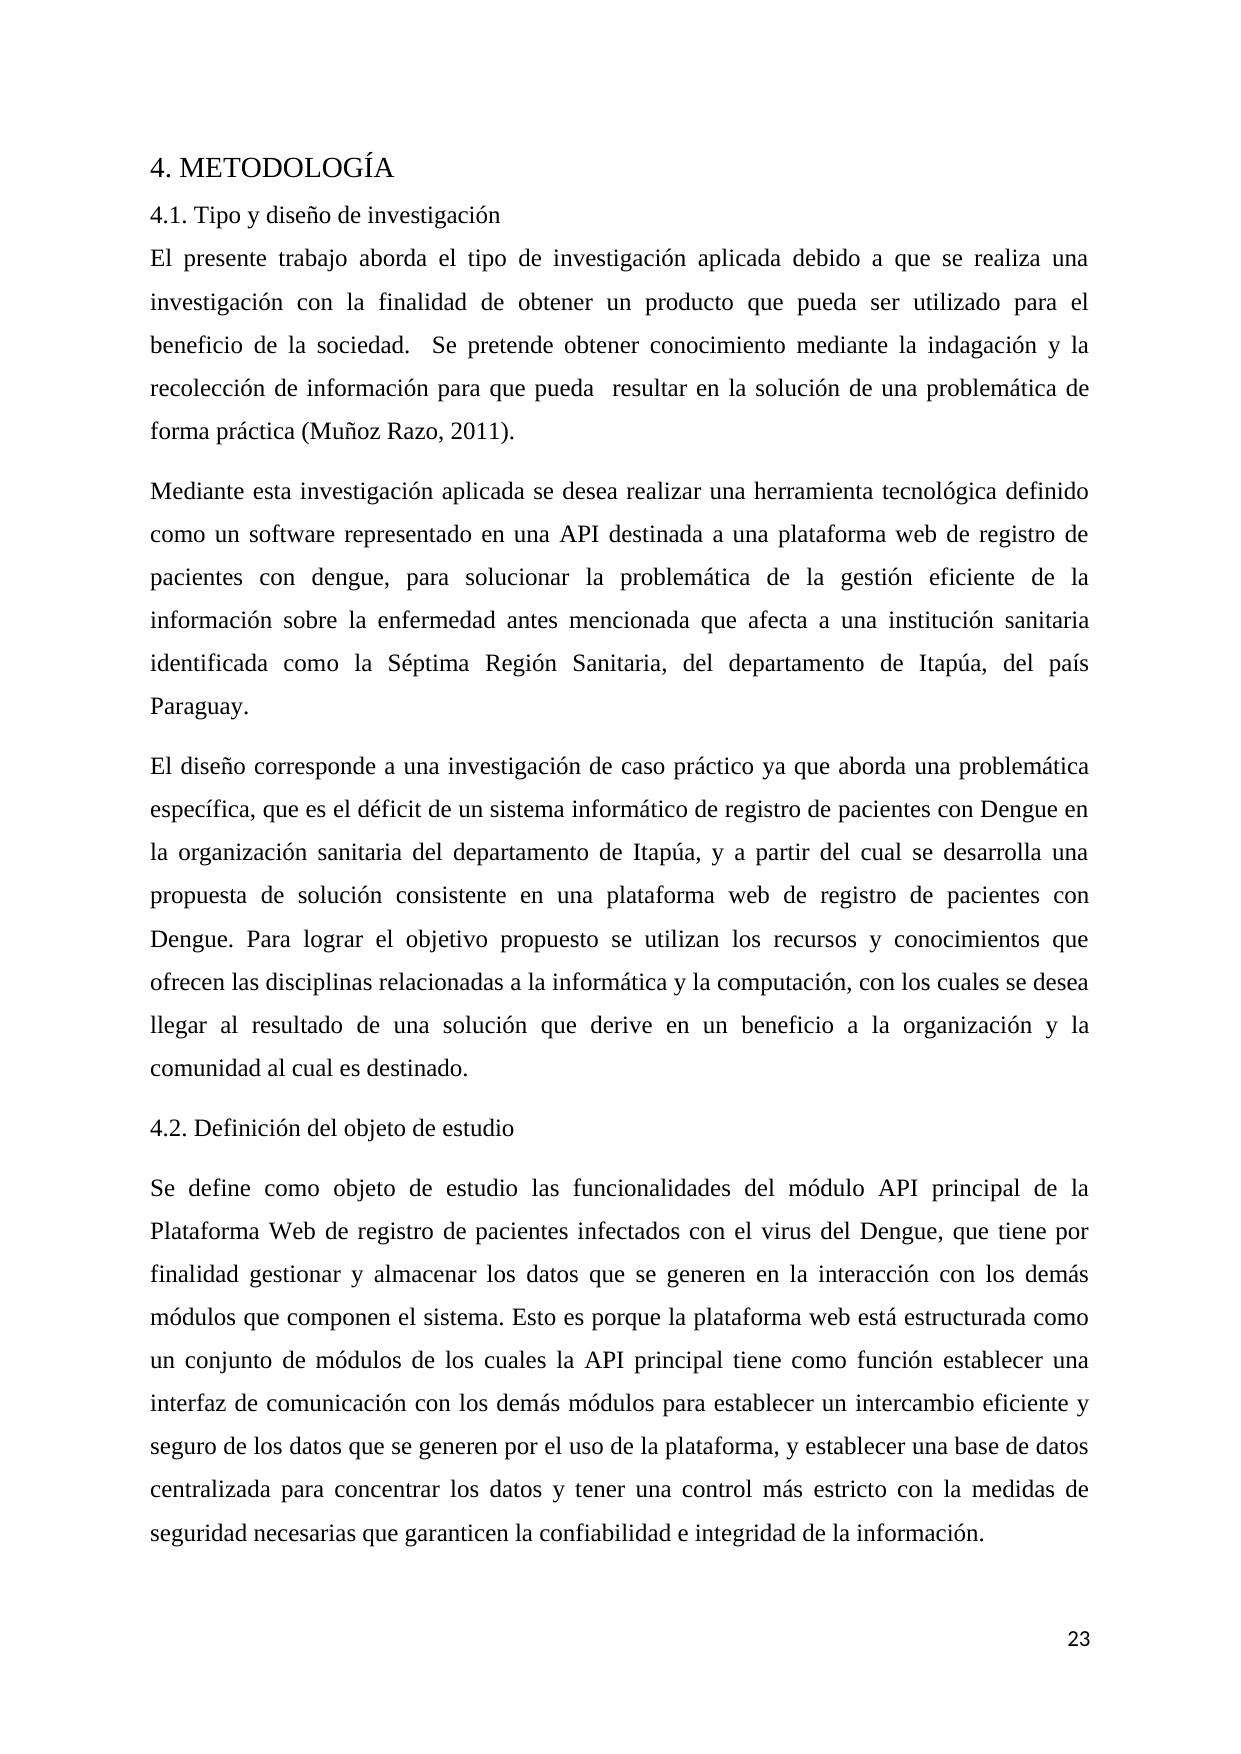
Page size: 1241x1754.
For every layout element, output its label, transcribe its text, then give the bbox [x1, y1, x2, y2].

text Mediante esta investigación aplicada se desea realizar una herramienta tecnológica definido como un software representado en una API destinada a una plataforma web de registro de pacientes con dengue, para solucionar la problemática de la gestión eficiente de la información sobre la enfermedad antes mencionada que afecta a una institución sanitaria identificada como la Séptima Región Sanitaria, del departamento de Itapúa, del país Paraguay. [150, 476, 1090, 720]
text El diseño corresponde a una investigación de caso práctico ya que aborda una problemática específica, que es el déficit de un sistema informático de registro de pacientes con Dengue en la organización sanitaria del departamento de Itapúa, y a partir del cual se desarrolla una propuesta de solución consistente en una plataforma web de registro de pacientes con Dengue. Para lograr el objetivo propuesto se utilizan los recursos y conocimientos que ofrecen las disciplinas relacionadas a la informática y la computación, con los cuales se desea llegar al resultado de una solución que derive en un beneficio a la organización y la comunidad al cual es destinado. [150, 751, 1090, 1082]
text Se define como objeto de estudio las funcionalidades del módulo API principal de la Plataforma Web de registro de pacientes infectados con el virus del Dengue, que tiene por finalidad gestionar y almacenar los datos que se generen en la interacción con los demás módulos que componen el sistema. Esto es porque la plataforma web está estructurada como un conjunto de módulos de los cuales la API principal tiene como función establecer una interfaz de comunicación con los demás módulos para establecer un intercambio eficiente y seguro de los datos que se generen por el uso de la plataforma, y establecer una base de datos centralizada para concentrar los datos y tener una control más estricto con la medidas de seguridad necesarias que garanticen la confiabilidad e integridad de la información. [150, 1173, 1090, 1546]
text El presente trabajo aborda el tipo de investigación aplicada debido a que se realiza una investigación con la finalidad de obtener un producto que pueda ser utilizado para el beneficio de la sociedad. Se pretende obtener conocimiento mediante la indagación y la recolección de información para que pueda resultar en la solución de una problemática de forma práctica (Muñoz Razo, 2011). [150, 243, 1090, 445]
subtitle 4. METODOLOGÍA [150, 150, 1090, 183]
subtitle 4.1. Tipo y diseño de investigación [150, 200, 1090, 229]
text 4.2. Definición del objeto de estudio [150, 1113, 1090, 1142]
